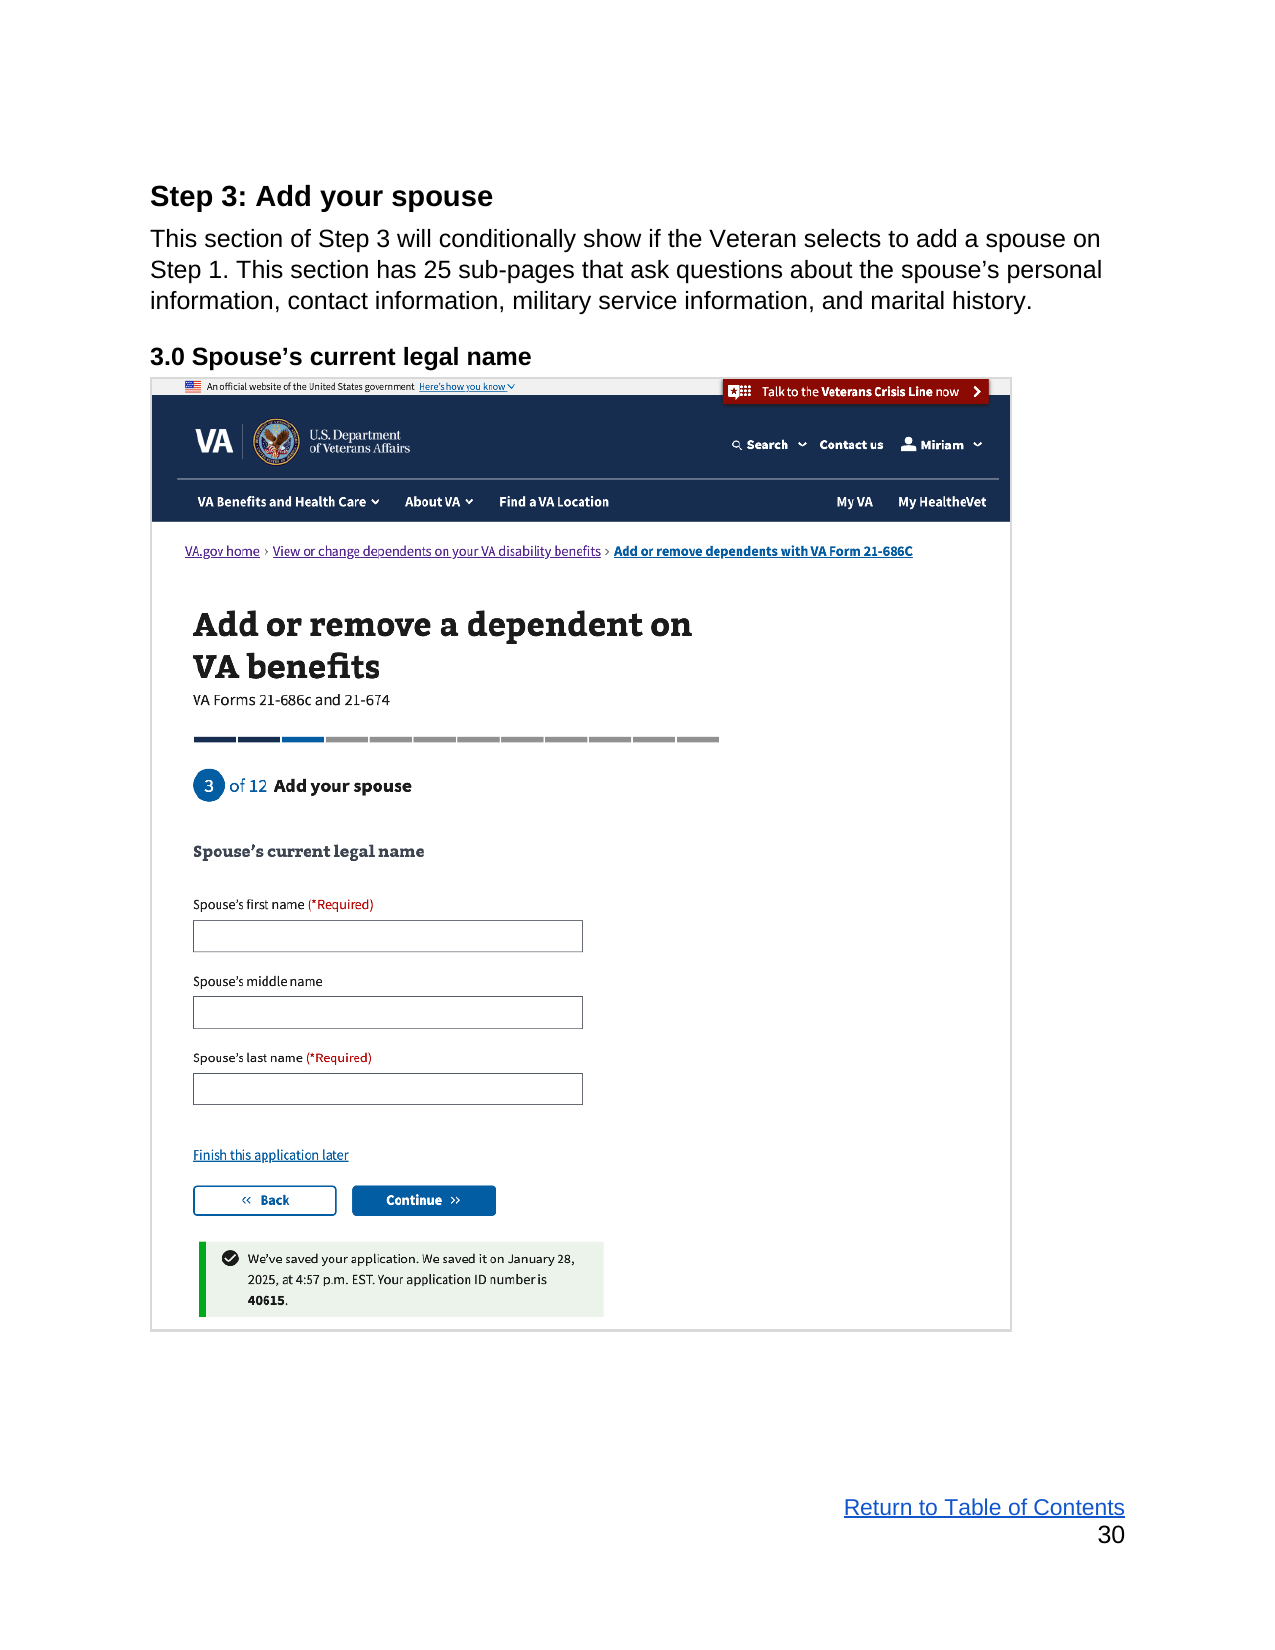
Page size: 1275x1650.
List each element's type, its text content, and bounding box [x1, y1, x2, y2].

text This section of Step 3 will conditionally show if the Veteran selects to add a spouse on Step 1. This section has 25 sub-pages that ask questions about the spouse’s personal information, contact information, military service information, and marital history. [150, 224, 1125, 314]
picture [152, 379, 1010, 1329]
subtitle Step 3: Add your spouse [150, 179, 1125, 213]
subtitle 3.0 Spouse’s current legal name [150, 342, 1125, 371]
